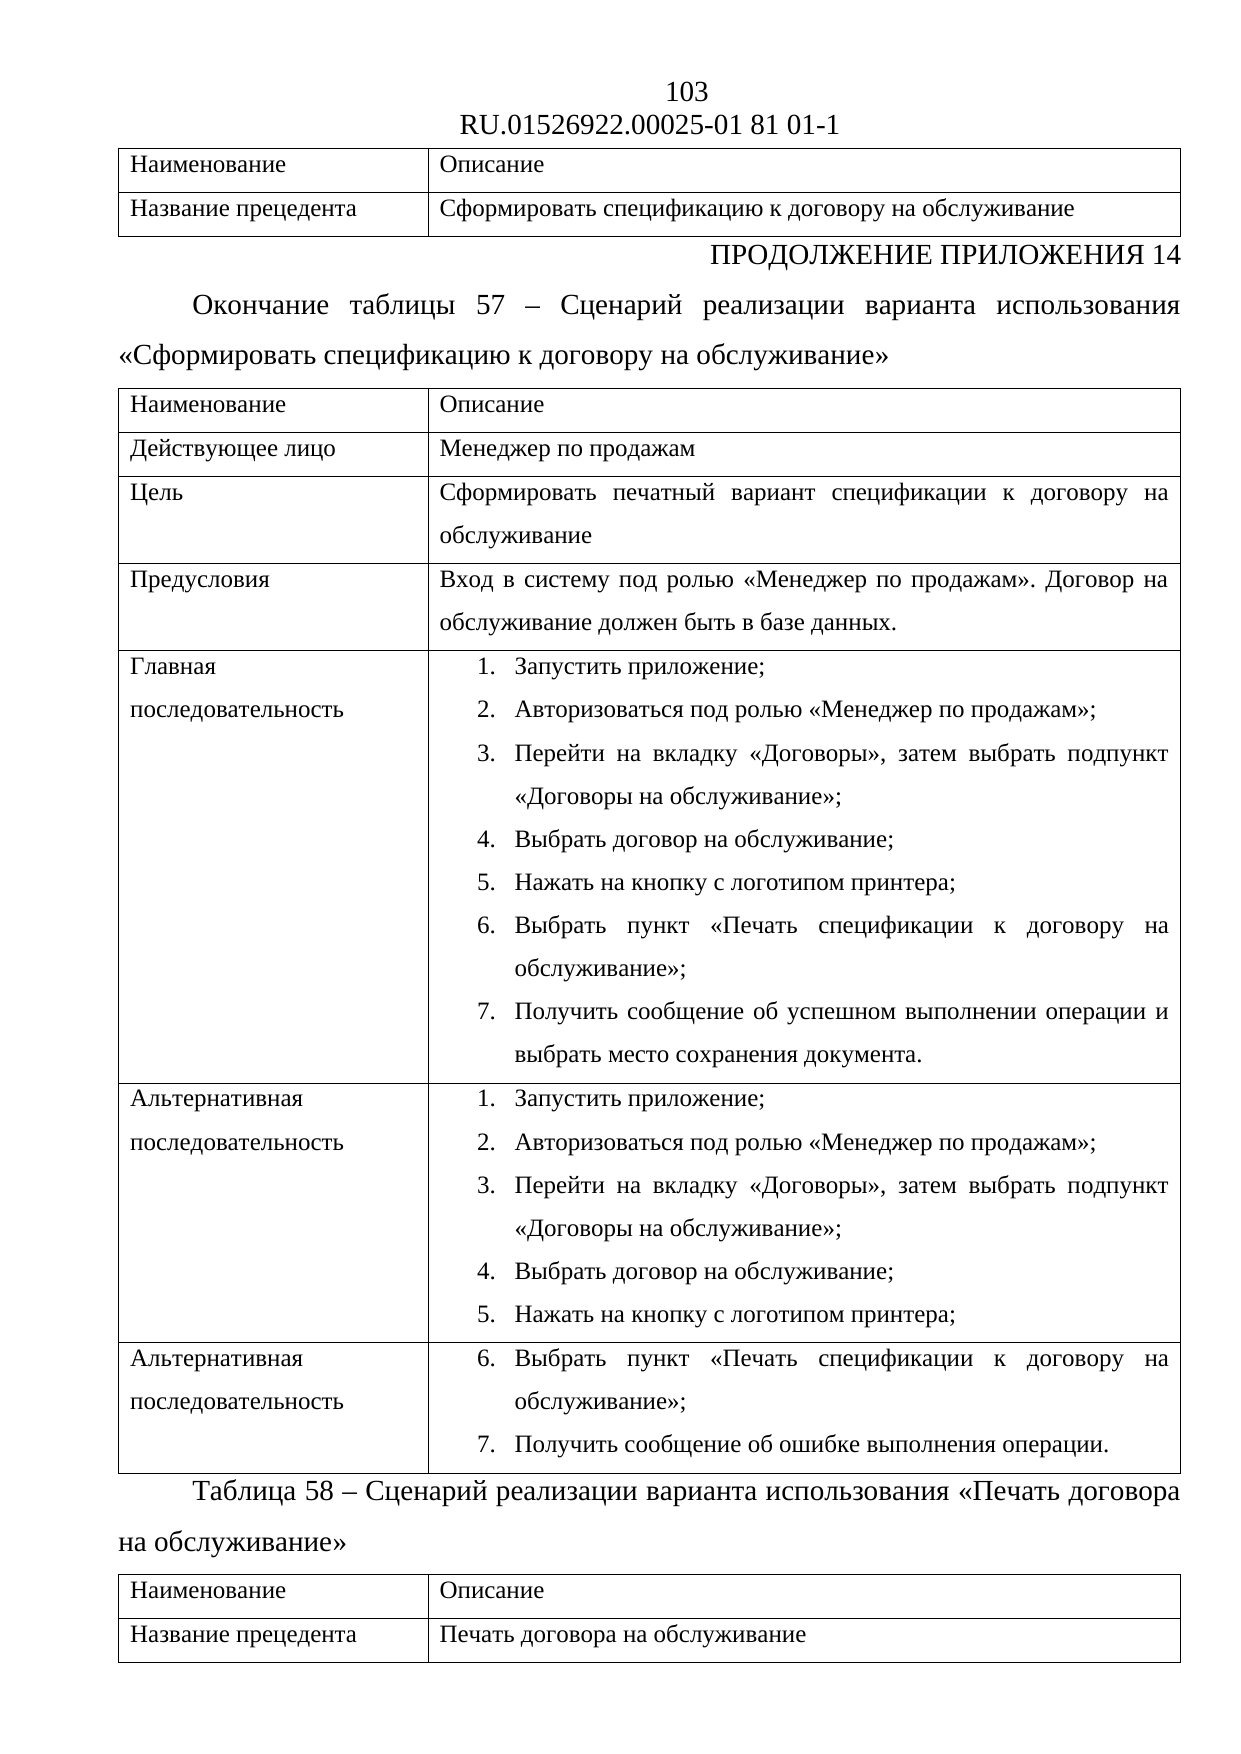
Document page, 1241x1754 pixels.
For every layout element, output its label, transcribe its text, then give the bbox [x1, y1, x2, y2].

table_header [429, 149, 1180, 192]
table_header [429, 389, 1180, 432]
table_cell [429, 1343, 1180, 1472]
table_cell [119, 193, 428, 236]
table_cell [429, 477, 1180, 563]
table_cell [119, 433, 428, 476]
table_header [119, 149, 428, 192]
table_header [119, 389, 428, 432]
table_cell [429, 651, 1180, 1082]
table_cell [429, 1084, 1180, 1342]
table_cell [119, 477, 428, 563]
text Таблица 58 – Сценарий реализации варианта использования «Печать договора на обслуживание» [118, 1474, 1181, 1557]
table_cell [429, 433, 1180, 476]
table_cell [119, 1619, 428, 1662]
text Окончание таблицы 57 – Сценарий реализации варианта использования «Сформировать спецификацию к договору на обслуживание» [118, 287, 1181, 371]
text Продолжение приложения 14 [118, 237, 1181, 270]
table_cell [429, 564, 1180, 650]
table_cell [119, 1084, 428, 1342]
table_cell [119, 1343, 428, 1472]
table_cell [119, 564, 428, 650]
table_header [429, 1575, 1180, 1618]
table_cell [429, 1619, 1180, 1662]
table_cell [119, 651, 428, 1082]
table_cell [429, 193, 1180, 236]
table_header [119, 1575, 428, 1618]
